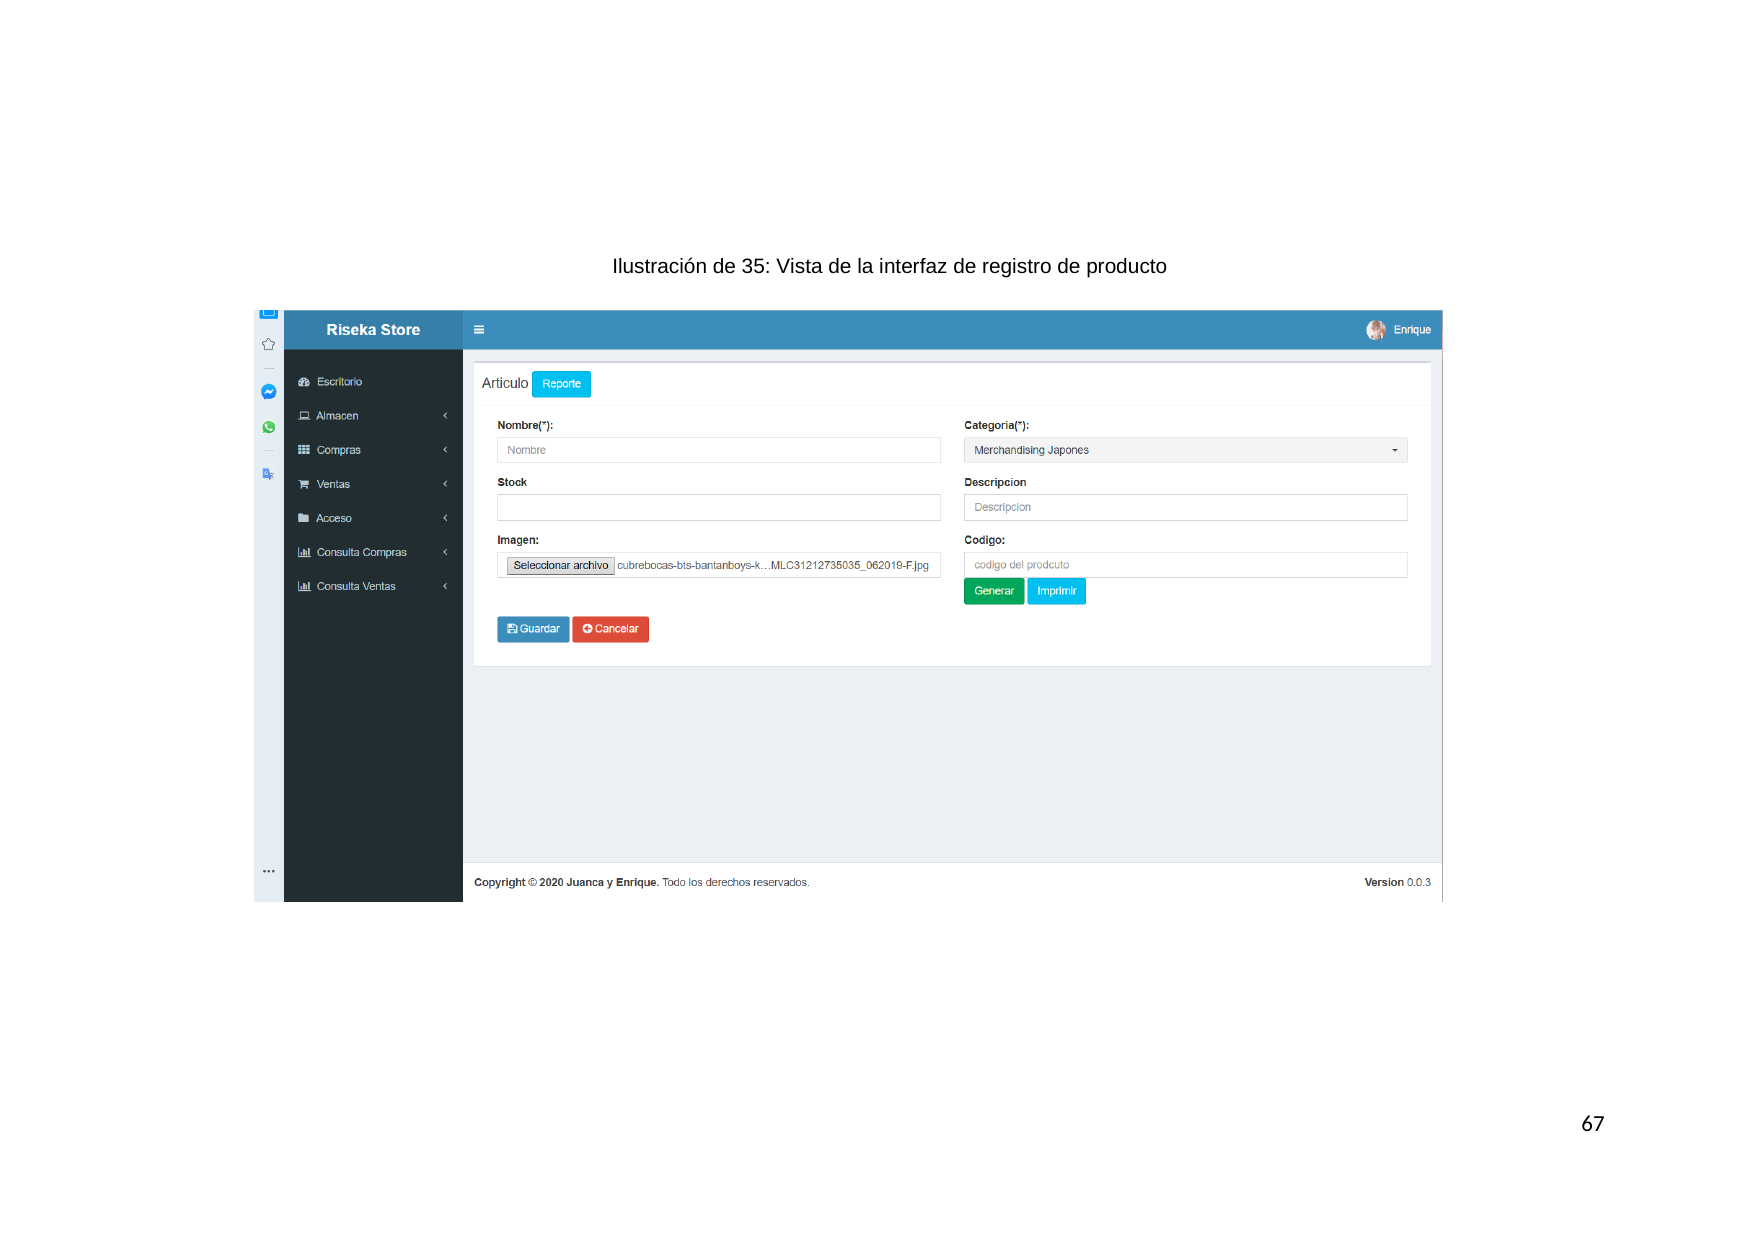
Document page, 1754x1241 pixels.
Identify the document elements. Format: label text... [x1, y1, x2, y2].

text Ilustración de 35: Vista de la interfaz de registro de producto [152, 254, 1168, 278]
picture [253, 310, 1443, 902]
